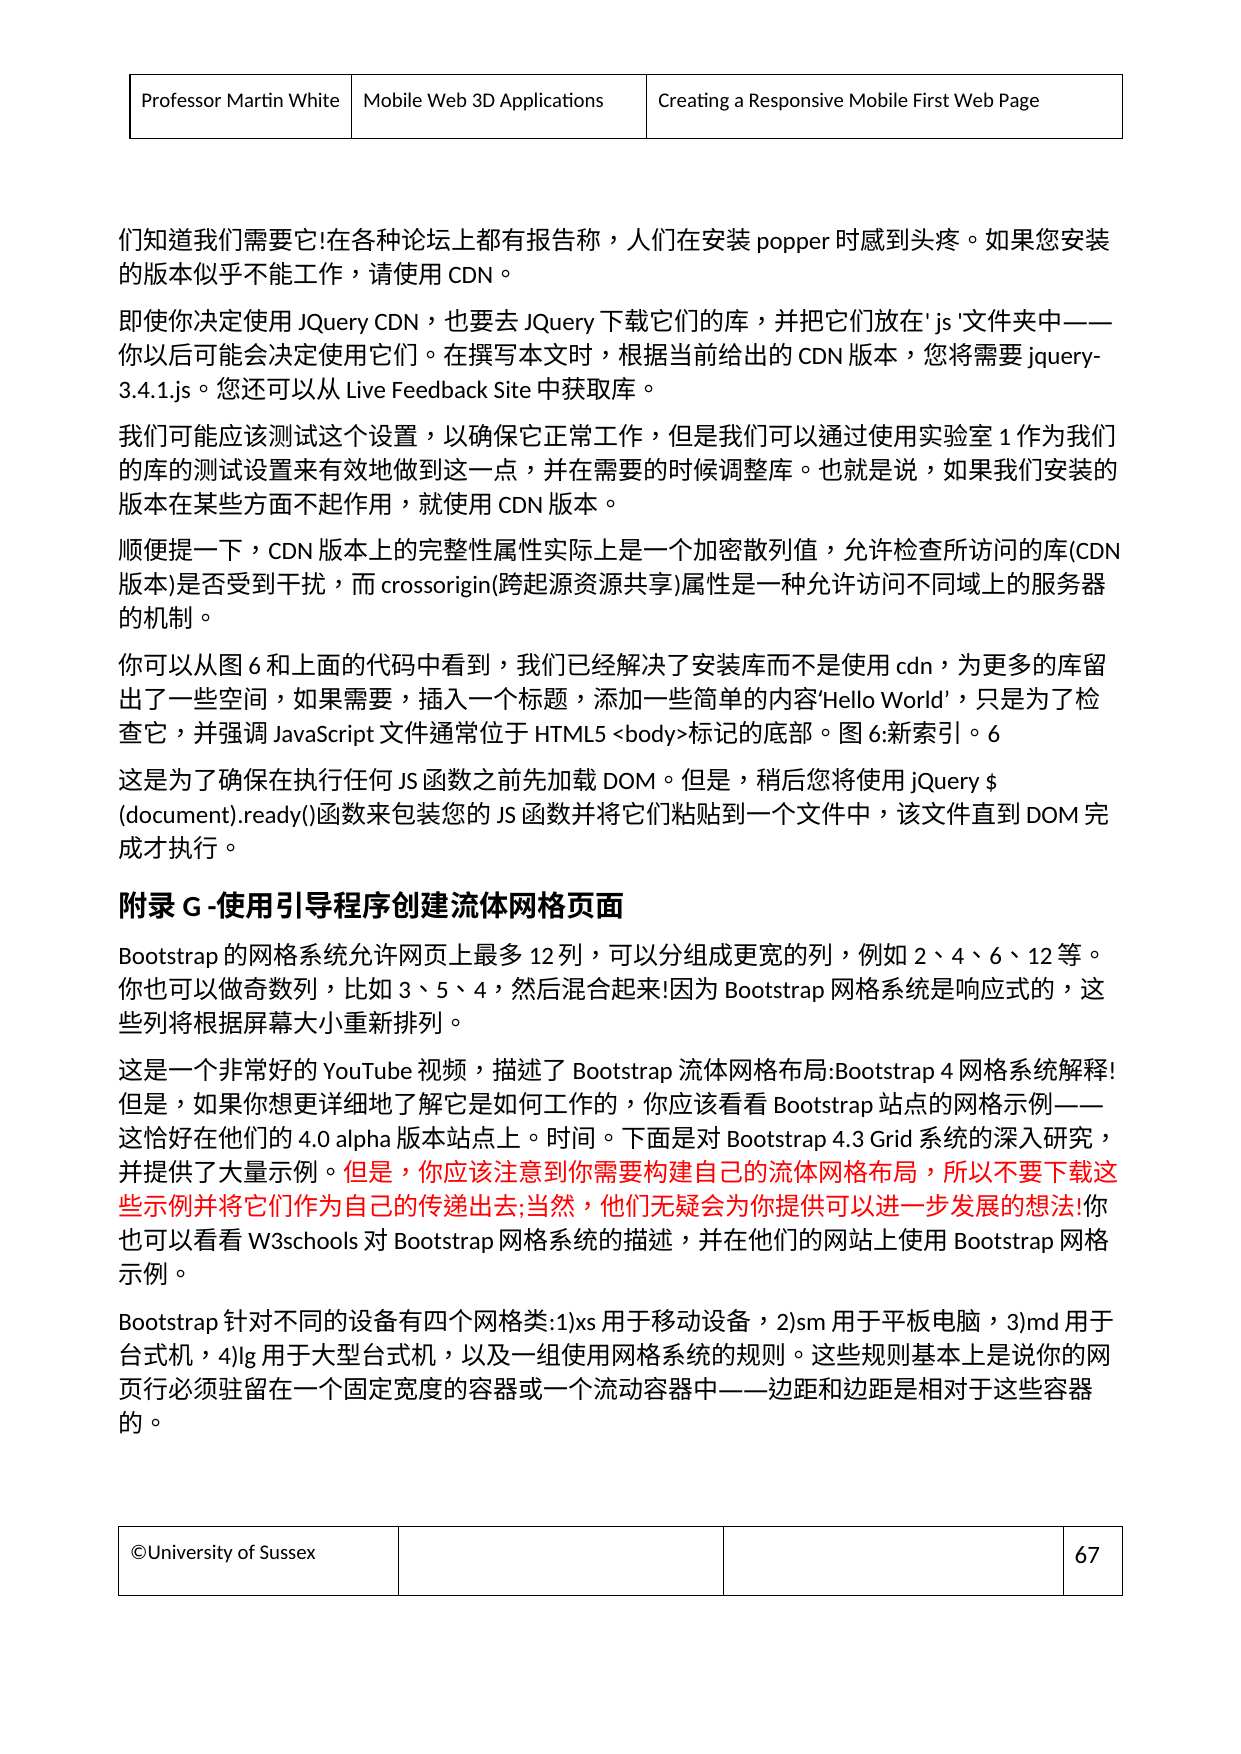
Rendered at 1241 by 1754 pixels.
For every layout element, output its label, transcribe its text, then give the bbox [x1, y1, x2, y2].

text 这是为了确保在执行任何JS函数之前先加载DOM。但是，稍后您将使用jQuery $(document).ready()函数来包装您的JS函数并将它们粘贴到一个文件中，该文件直到DOM完成才执行。 [118, 762, 1122, 864]
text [118, 223, 1122, 291]
text Bootstrap的网格系统允许网页上最多12列，可以分组成更宽的列，例如2、4、6、12等。你也可以做奇数列，比如3、5、4，然后混合起来!因为Bootstrap网格系统是响应式的，这些列将根据屏幕大小重新排列。 [118, 938, 1122, 1040]
text 即使你决定使用JQuery CDN，也要去JQuery下载它们的库，并把它们放在' js '文件夹中——你以后可能会决定使用它们。在撰写本文时，根据当前给出的CDN版本，您将需要jquery-3.4.1.js。您还可以从Live Feedback Site中获取库。 [118, 304, 1122, 406]
text 这是一个非常好的YouTube视频，描述了Bootstrap流体网格布局:Bootstrap 4网格系统解释!但是，如果你想更详细地了解它是如何工作的，你应该看看Bootstrap站点的网格示例——这恰好在他们的4.0 alpha版本站点上。时间。下面是对Bootstrap 4.3 Grid系统的深入研究，并提供了大量示例。但是，你应该注意到你需要构建自己的流体网格布局，所以不要下载这些示例并将它们作为自己的传递出去;当然，他们无疑会为你提供可以进一步发展的想法!你也可以看看W3schools对Bootstrap网格系统的描述，并在他们的网站上使用Bootstrap网格示例。 [118, 1052, 1122, 1291]
text 你可以从图6和上面的代码中看到，我们已经解决了安装库而不是使用cdn，为更多的库留出了一些空间，如果需要，插入一个标题，添加一些简单的内容‘Hello World’，只是为了检查它，并强调JavaScript文件通常位于HTML5 <body>标记的底部。 [118, 648, 1122, 750]
text 我们可能应该测试这个设置，以确保它正常工作，但是我们可以通过使用实验室1作为我们的库的测试设置来有效地做到这一点，并在需要的时候调整库。也就是说，如果我们安装的版本在某些方面不起作用，就使用CDN版本。 [118, 418, 1122, 521]
subtitle 附录G -使用引导程序创建流体网格页面 [118, 885, 1122, 925]
text 顺便提一下，CDN版本上的完整性属性实际上是一个加密散列值，允许检查所访问的库(CDN版本)是否受到干扰，而crossorigin(跨起源资源共享)属性是一种允许访问不同域上的服务器的机制。 [118, 533, 1122, 635]
text Bootstrap针对不同的设备有四个网格类:1)xs用于移动设备，2)sm用于平板电脑，3)md用于台式机，4)lg用于大型台式机，以及一组使用网格系统的规则。这些规则基本上是说你的网页行必须驻留在一个固定宽度的容器或一个流动容器中——边距和边距是相对于这些容器的。 [118, 1303, 1122, 1439]
